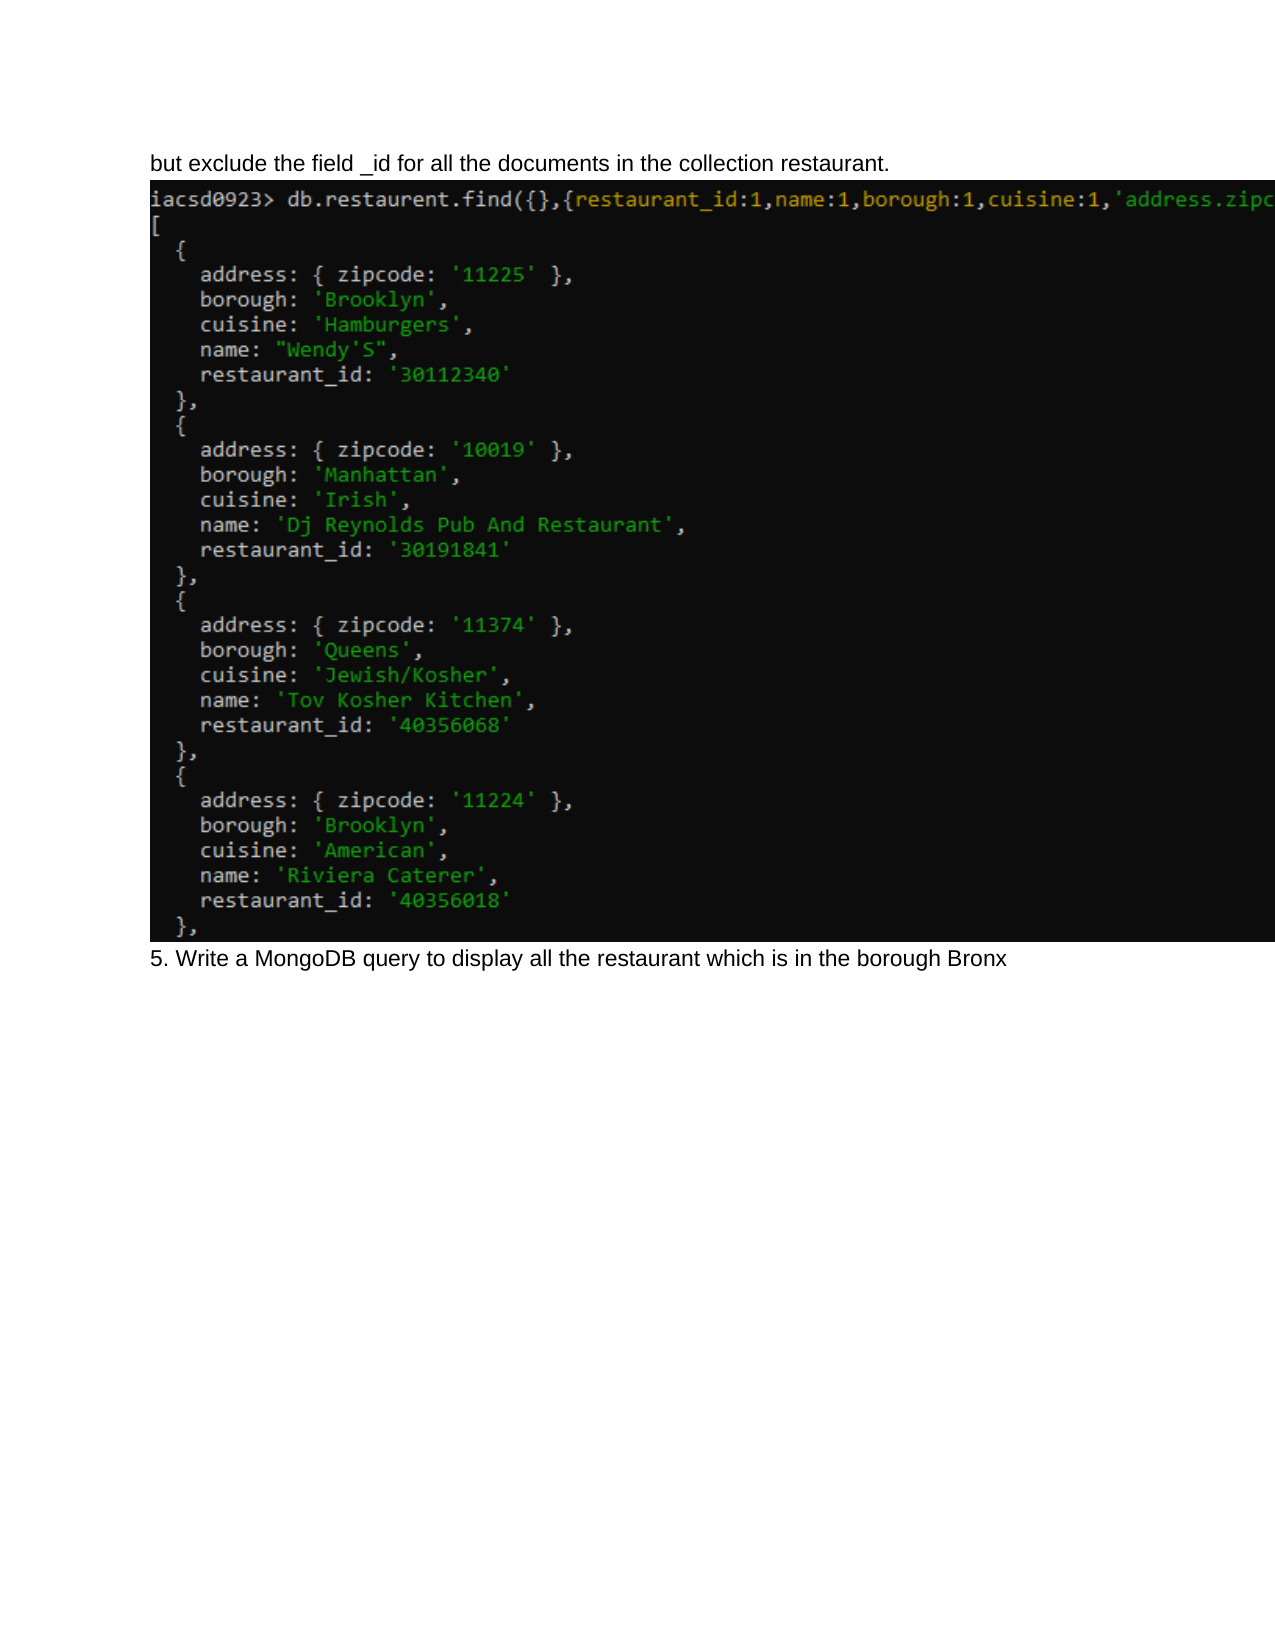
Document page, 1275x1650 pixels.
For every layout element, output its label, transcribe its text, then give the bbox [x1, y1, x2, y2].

text but exclude the field _id for all the documents in the collection restaurant. [150, 150, 1125, 176]
picture [150, 180, 1275, 942]
text 5. Write a MongoDB query to display all the restaurant which is in the borough Bronx [150, 945, 1125, 971]
